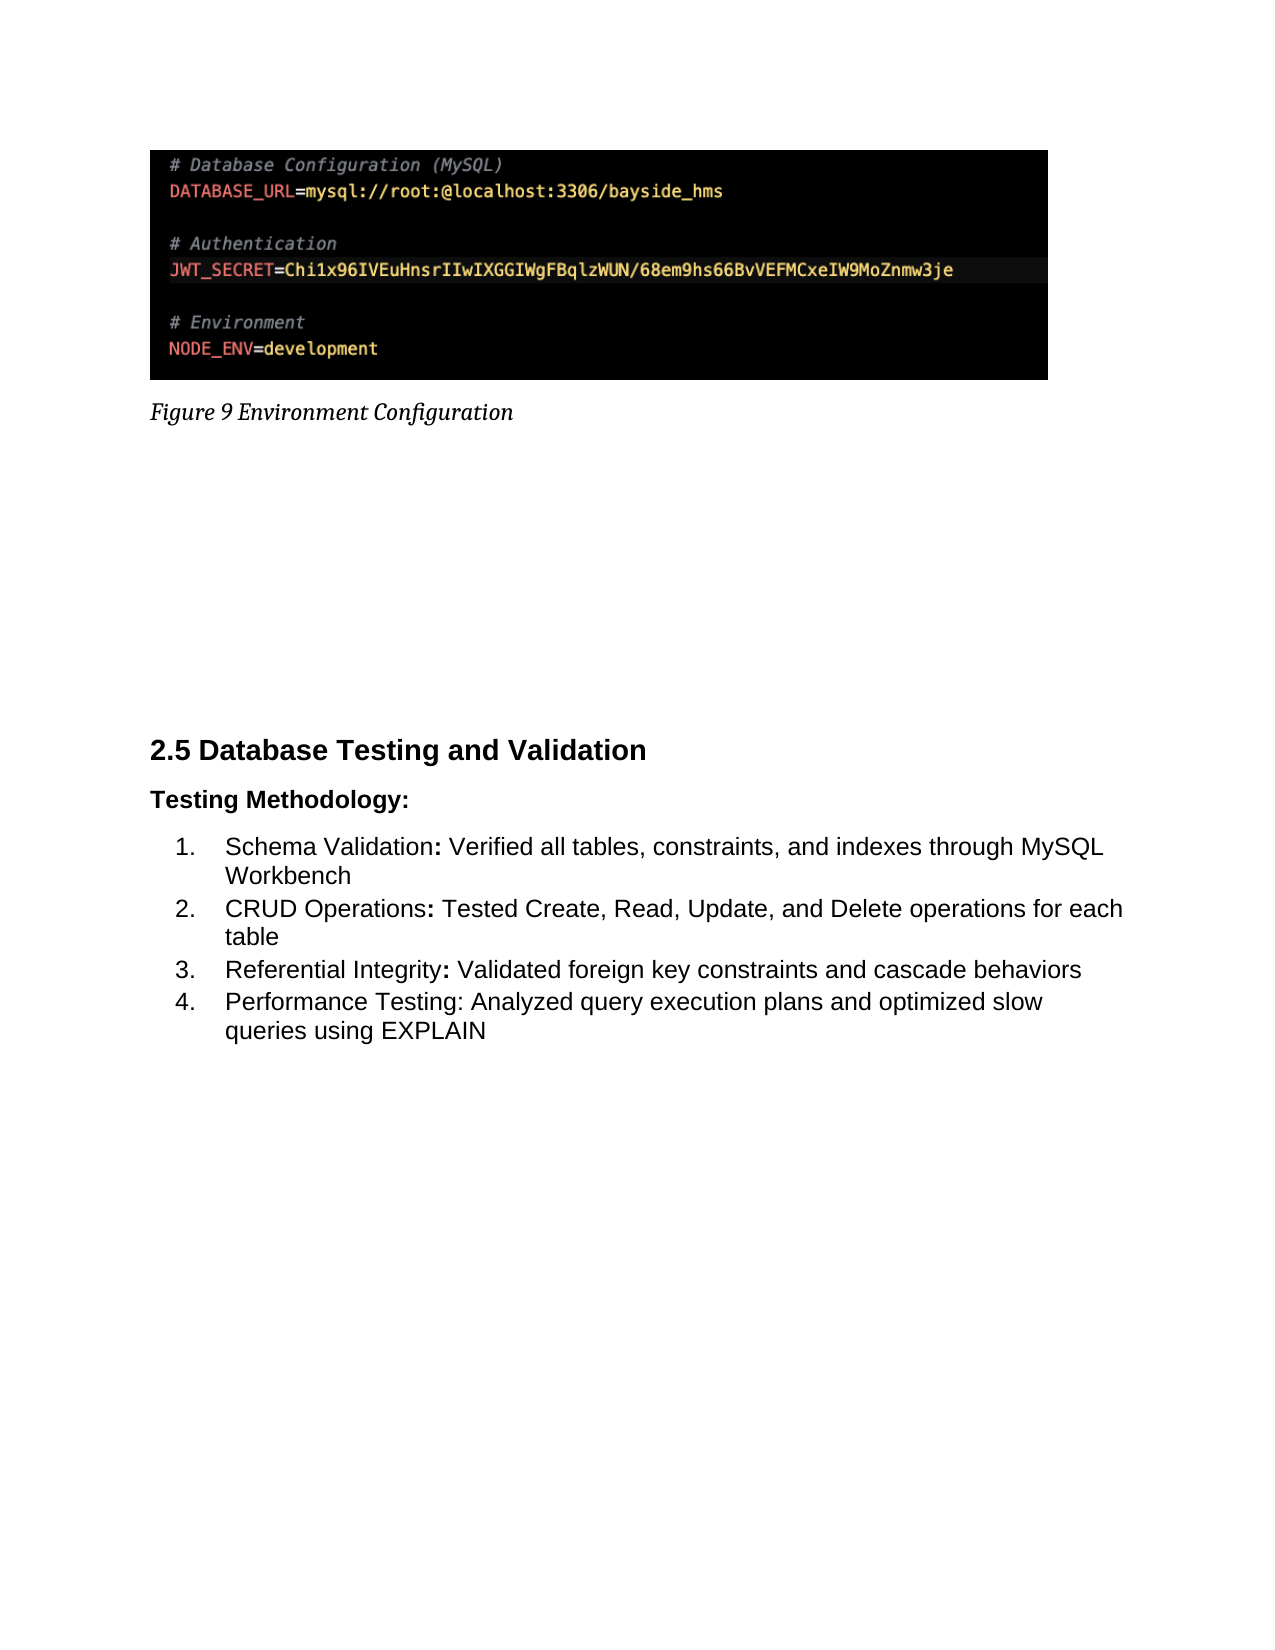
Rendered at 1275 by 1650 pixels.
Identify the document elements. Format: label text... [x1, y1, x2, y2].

list CRUD Operations: Tested Create, Read, Update, and Delete operations for each table [175, 893, 1125, 951]
subtitle 2.5 Database Testing and Validation [150, 732, 1125, 766]
list Schema Validation: Verified all tables, constraints, and indexes through MySQL Workbench [175, 832, 1125, 890]
text Testing Methodology: [150, 785, 1125, 813]
list Referential Integrity: Validated foreign key constraints and cascade behaviors [175, 955, 1125, 983]
list Performance Testing: Analyzed query execution plans and optimized slow queries using EXPLAIN [175, 987, 1125, 1045]
picture [150, 150, 1048, 380]
